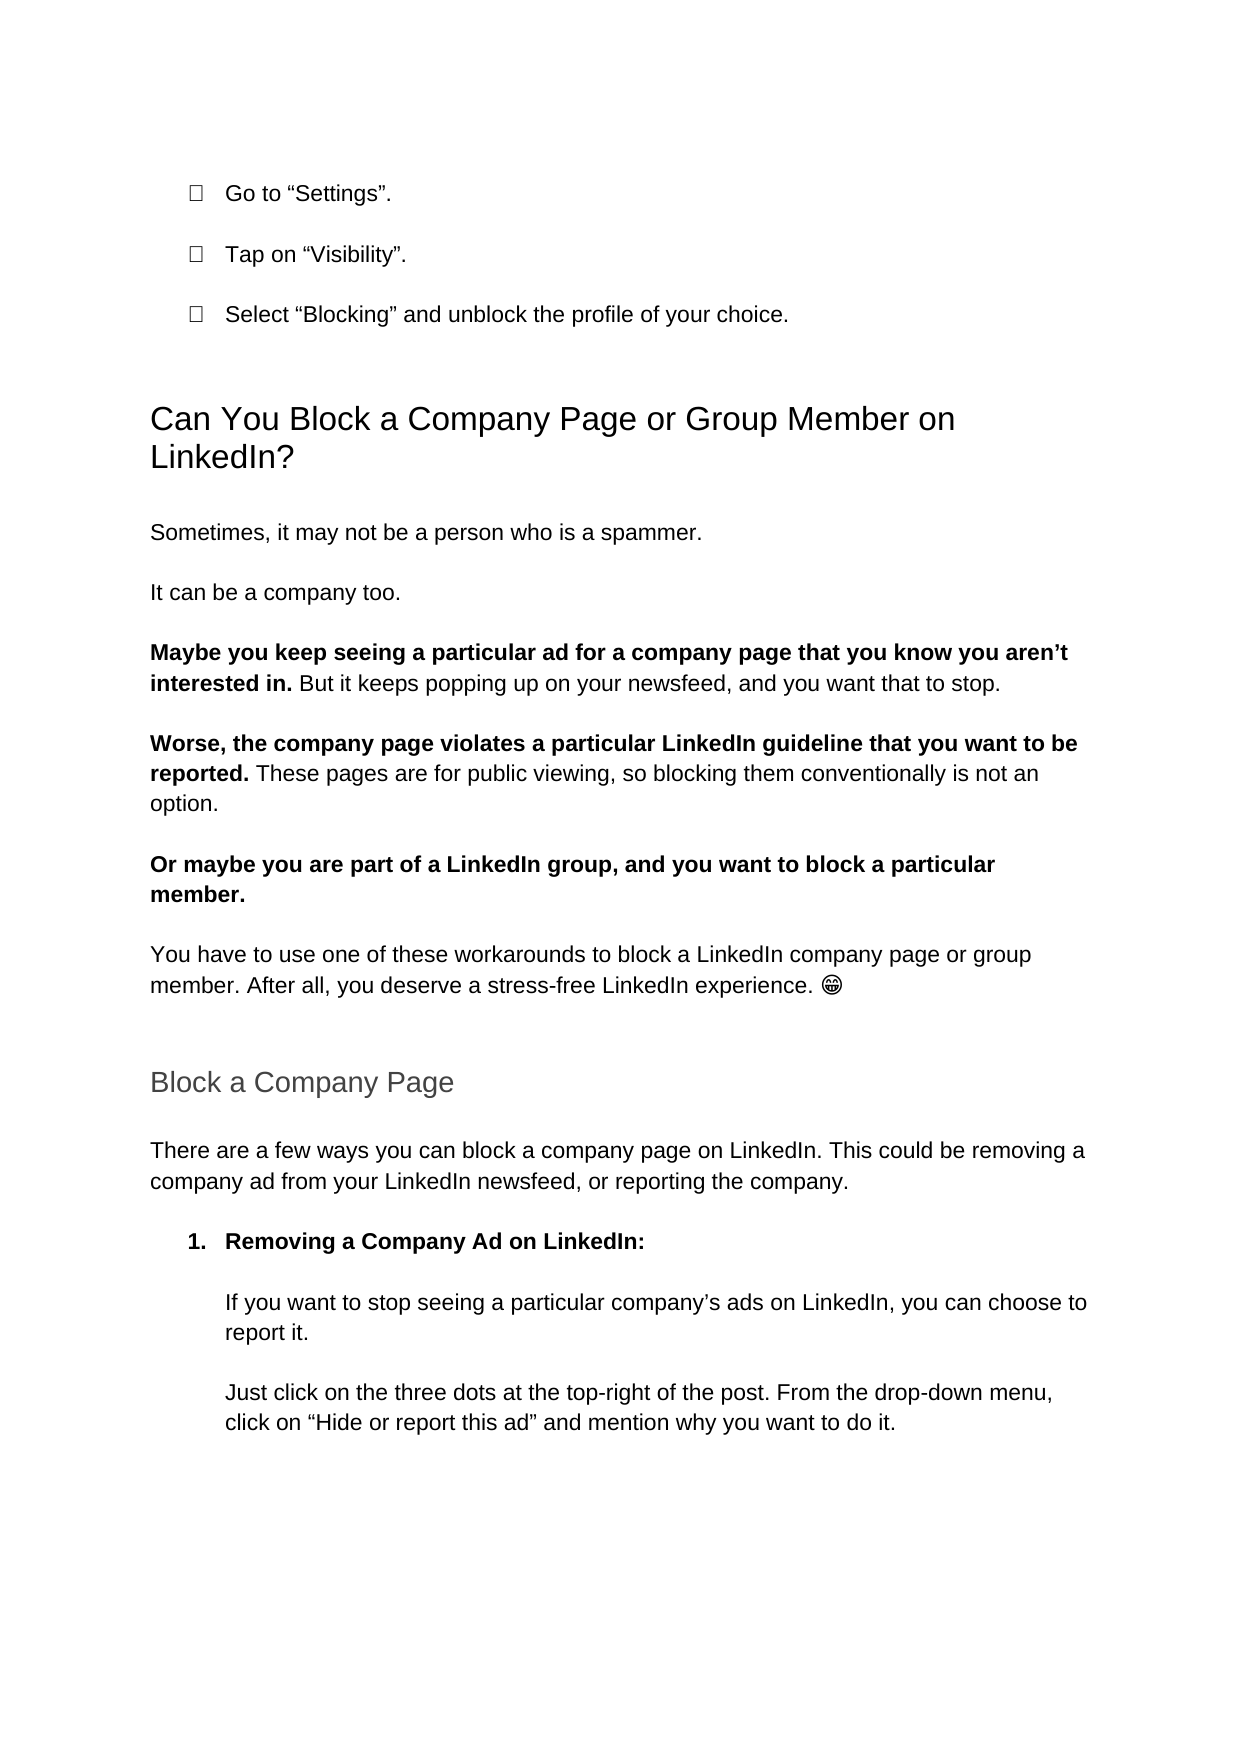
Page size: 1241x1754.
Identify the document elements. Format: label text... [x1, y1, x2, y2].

text Sometimes, it may not be a person who is a spammer. [150, 518, 1090, 545]
text Worse, the company page violates a particular LinkedIn guideline that you want to be reported. These pages are for public viewing, so blocking them conventionally is not an option. [150, 730, 1090, 817]
list Go to “Settings”. [187, 180, 1090, 207]
text Just click on the three dots at the top-right of the post. From the drop-down menu, click on “Hide or report this ad” and mention why you want to do it. [225, 1379, 1090, 1436]
text There are a few ways you can block a company page on LinkedIn. This could be removing a company ad from your LinkedIn newsfeed, or reporting the company. [150, 1137, 1090, 1194]
list Select “Blocking” and unblock the profile of your choice. [187, 301, 1090, 327]
text If you want to stop seeing a particular company’s ads on LinkedIn, you can choose to report it. [225, 1288, 1090, 1345]
text Maybe you keep seeing a particular ad for a company page that you know you aren’t interested in. But it keeps popping up on your newsfeed, and you want that to stop. [150, 639, 1090, 696]
subtitle Block a Company Page [150, 1065, 1090, 1099]
text It can be a company too. [150, 579, 1090, 605]
subtitle Can You Block a Company Page or Group Member on LinkedIn? [150, 399, 1090, 476]
text Or maybe you are part of a LinkedIn group, and you want to block a particular member. [150, 851, 1090, 907]
list Tap on “Visibility”. [187, 241, 1090, 267]
text You have to use one of these workarounds to block a LinkedIn company page or group member. After all, you deserve a stress-free LinkedIn experience. 😁 [150, 941, 1090, 998]
list Removing a Company Ad on LinkedIn: [187, 1228, 1090, 1254]
